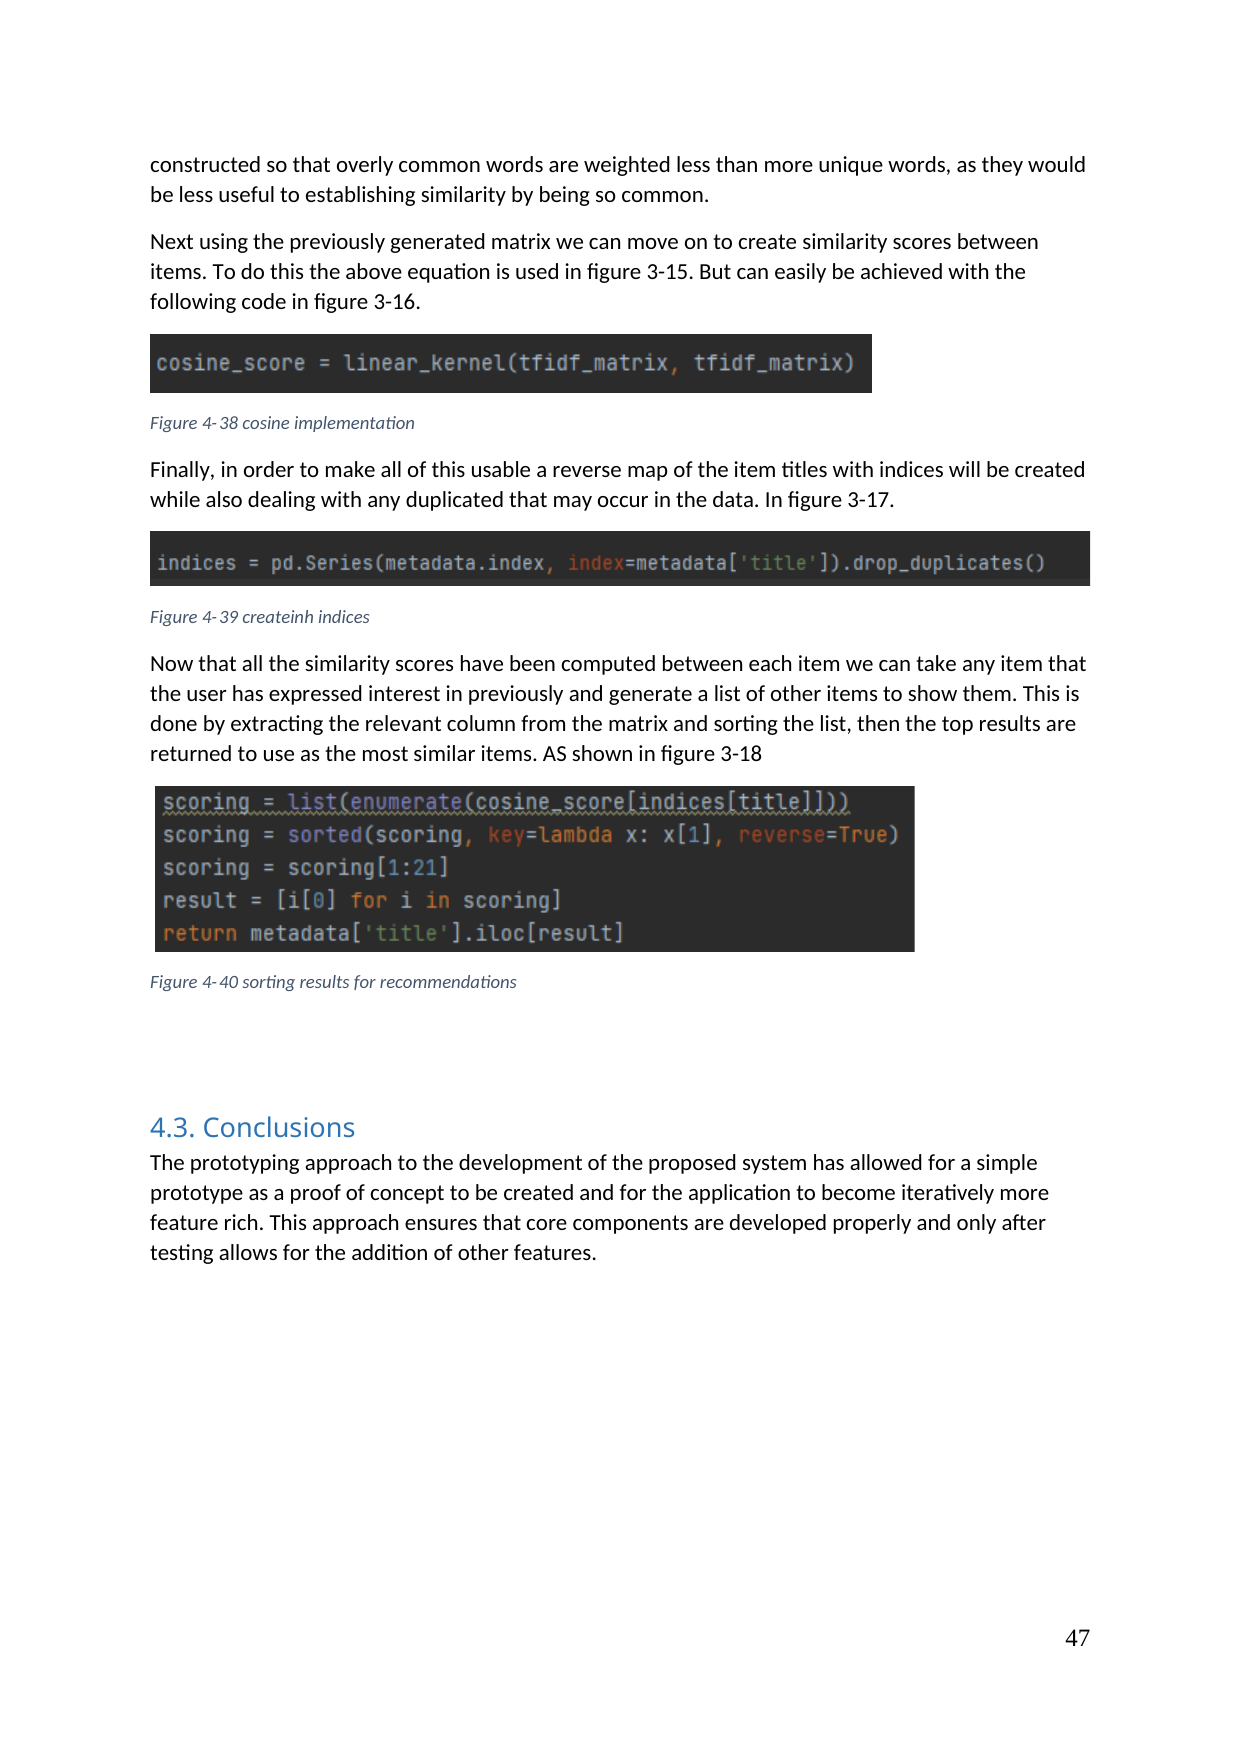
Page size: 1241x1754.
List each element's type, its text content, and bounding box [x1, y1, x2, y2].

text Now that all the similarity scores have been computed between each item we can take any item that the user has expressed interest in previously and generate a list of other items to show them. This is done by extracting the relevant column from the matrix and sorting the list, then the top results are returned to use as the most similar items. AS shown in figure 3-18 [150, 649, 1090, 767]
picture [150, 334, 872, 393]
text The prototyping approach to the development of the proposed system has allowed for a simple prototype as a proof of concept to be created and for the application to become iteratively more feature rich. This approach ensures that core components are developed properly and only after testing allows for the addition of other features. [150, 1148, 1090, 1267]
picture [155, 786, 915, 952]
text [150, 150, 1090, 208]
picture [150, 531, 1091, 586]
subtitle 4.3. Conclusions [150, 1108, 1090, 1145]
text Next using the previously generated matrix we can move on to create similarity scores between items. To do this the above equation is used in figure 3-15. But can easily be achieved with the following code in figure 3-16. [150, 227, 1090, 316]
text Finally, in order to make all of this usable a reverse map of the item titles with indices will be created while also dealing with any duplicated that may occur in the data. In figure 3-17. [150, 455, 1090, 513]
